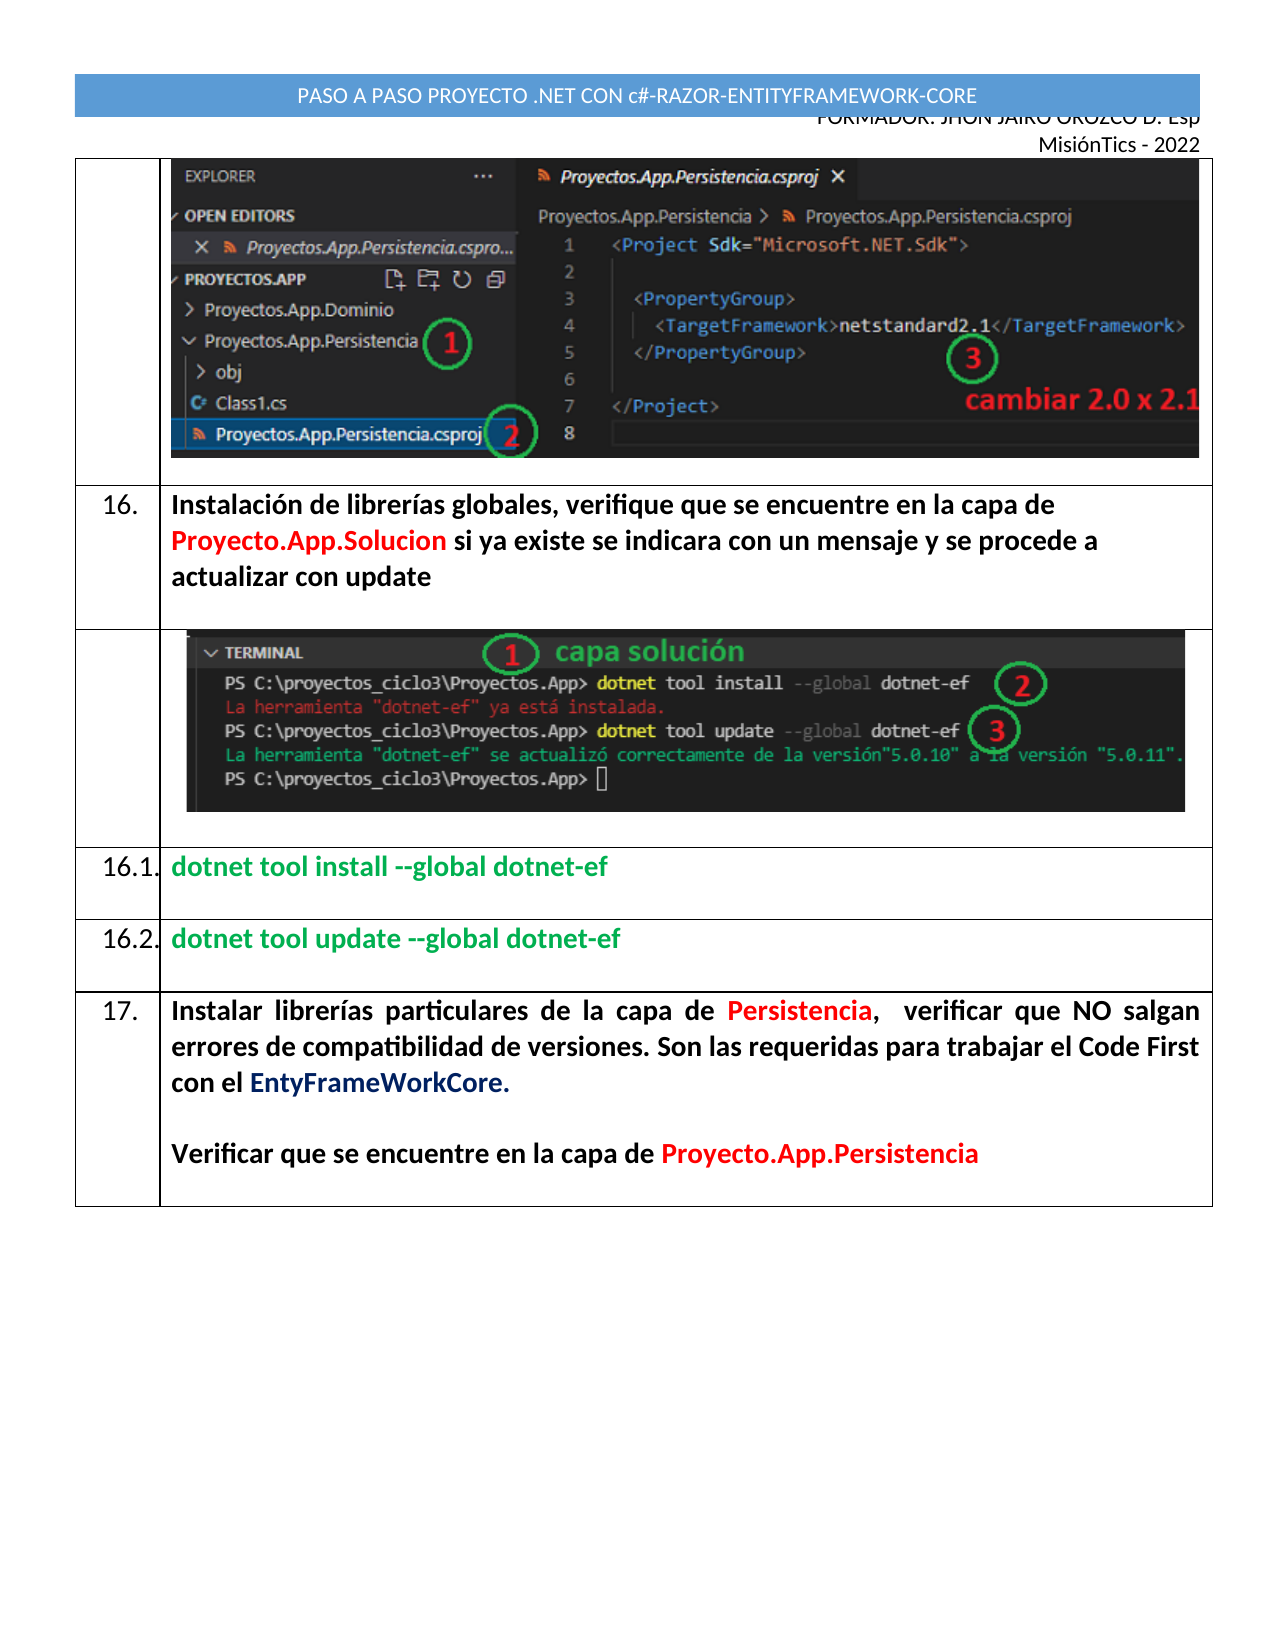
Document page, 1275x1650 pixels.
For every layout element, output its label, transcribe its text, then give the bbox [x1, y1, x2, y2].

table_cell [76, 159, 159, 485]
table_cell [76, 630, 159, 847]
table_cell Instalación de librerías globales, verifique que se encuentre en la capa de Proyecto.App.Solucion si ya existe se indicara con un mensaje y se procede a actualizar con update [161, 486, 1212, 629]
table_cell [76, 993, 159, 1206]
picture [171, 158, 1200, 458]
picture [186, 629, 1186, 812]
table_cell [76, 486, 159, 629]
table_cell [76, 848, 159, 919]
table_cell Instalar librerías particulares de la capa de Persistencia, verificar que NO salgan errores de compatibilidad de versiones. Son las requeridas para trabajar el Code First con el EntyFrameWorkCore. Verificar que se encuentre en la capa de Proyecto.App.Persistencia [161, 993, 1212, 1206]
table_cell [76, 920, 159, 991]
table_cell dotnet tool update --global dotnet-ef [161, 920, 1212, 991]
table_cell [161, 630, 1212, 847]
table_cell dotnet tool install --global dotnet-ef [161, 848, 1212, 919]
table_cell [161, 159, 1212, 485]
